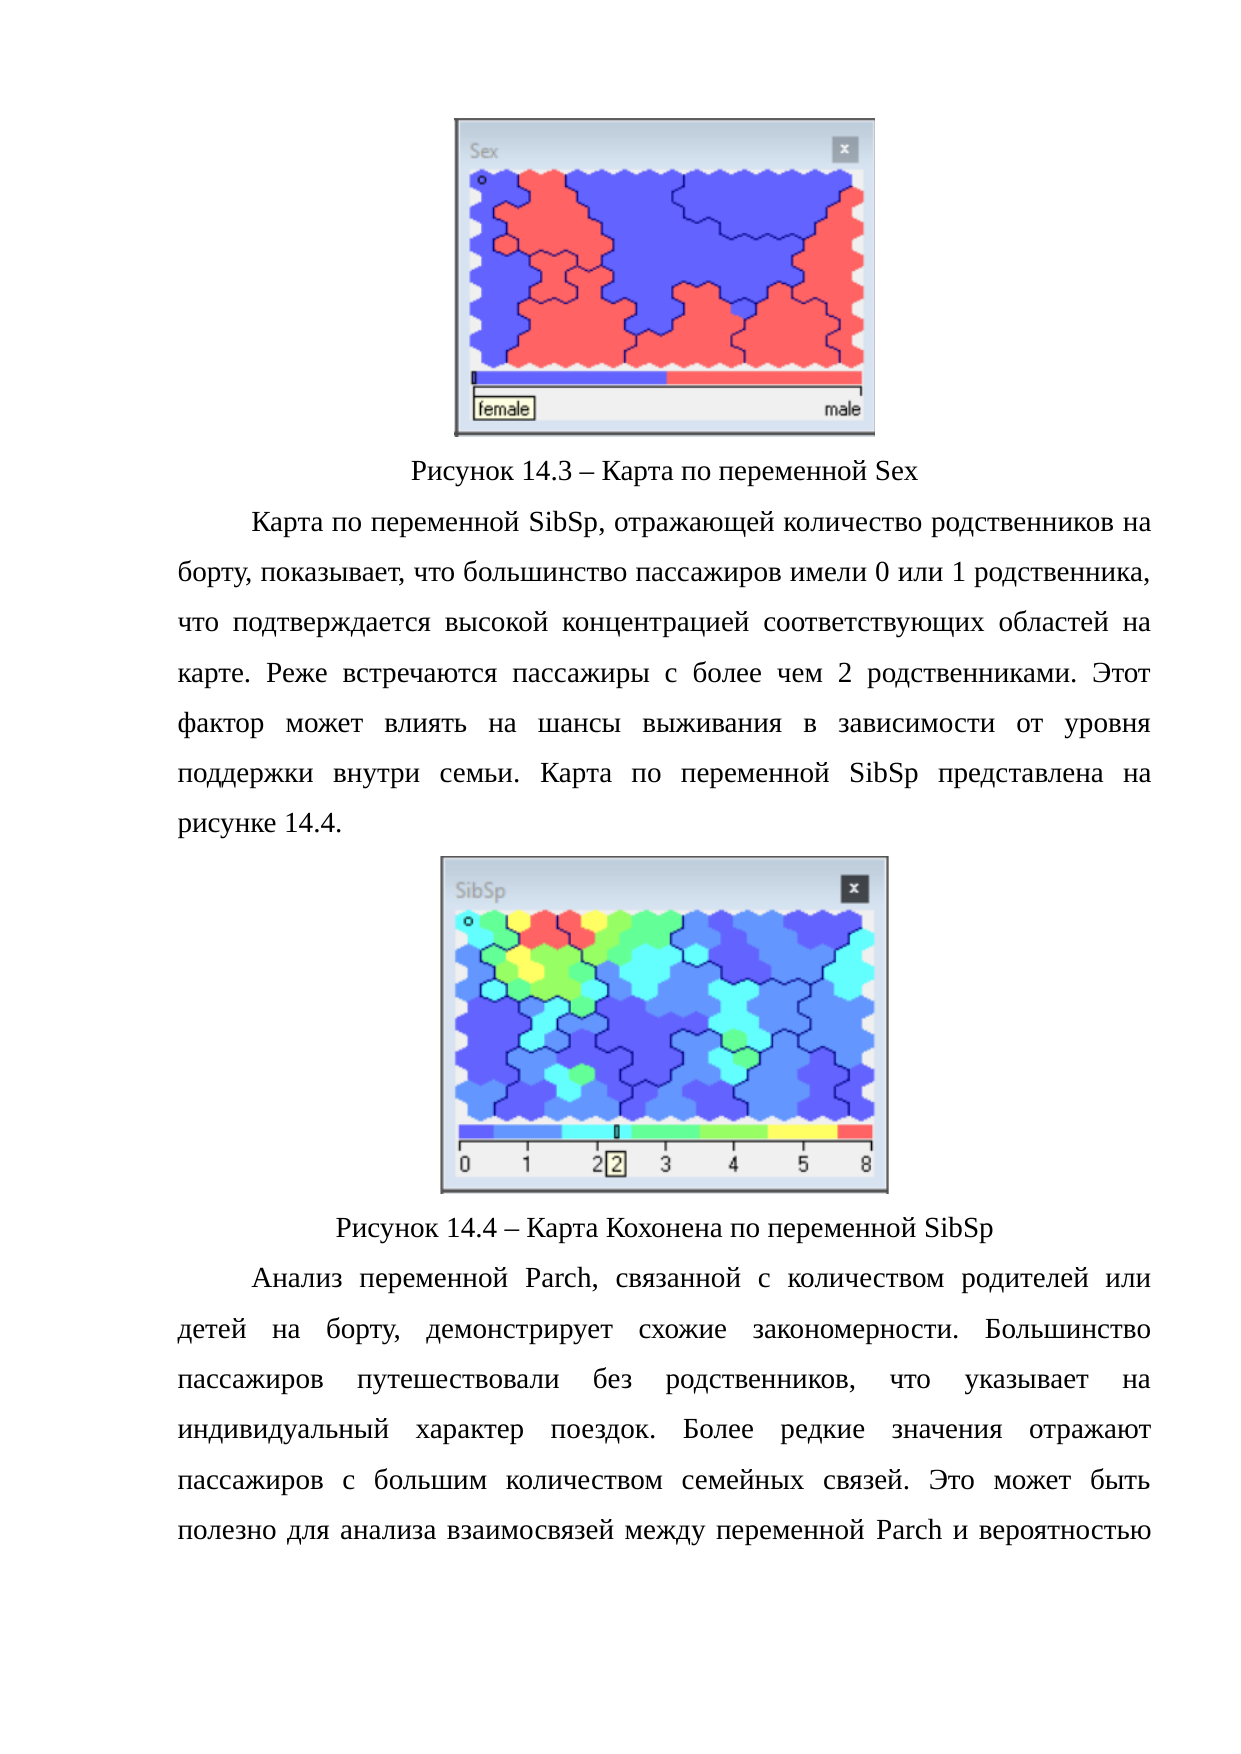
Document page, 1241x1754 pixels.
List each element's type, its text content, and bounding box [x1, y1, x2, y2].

text Рисунок 14.4 – Карта Кохонена по переменной SibSp [177, 1210, 1152, 1244]
text Карта по переменной SibSp, отражающей количество родственников на борту, показывает, что большинство пассажиров имели 0 или 1 родственника, что подтверждается высокой концентрацией соответствующих областей на карте. Реже встречаются пассажиры с более чем 2 родственниками. Этот фактор может влиять на шансы выживания в зависимости от уровня поддержки внутри семьи. Карта по переменной SibSp представлена на рисунке 14.4. [177, 504, 1152, 839]
picture [454, 118, 875, 437]
picture [440, 856, 889, 1194]
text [177, 1261, 1152, 1546]
text Рисунок 14.3 – Карта по переменной Sex [177, 453, 1152, 487]
